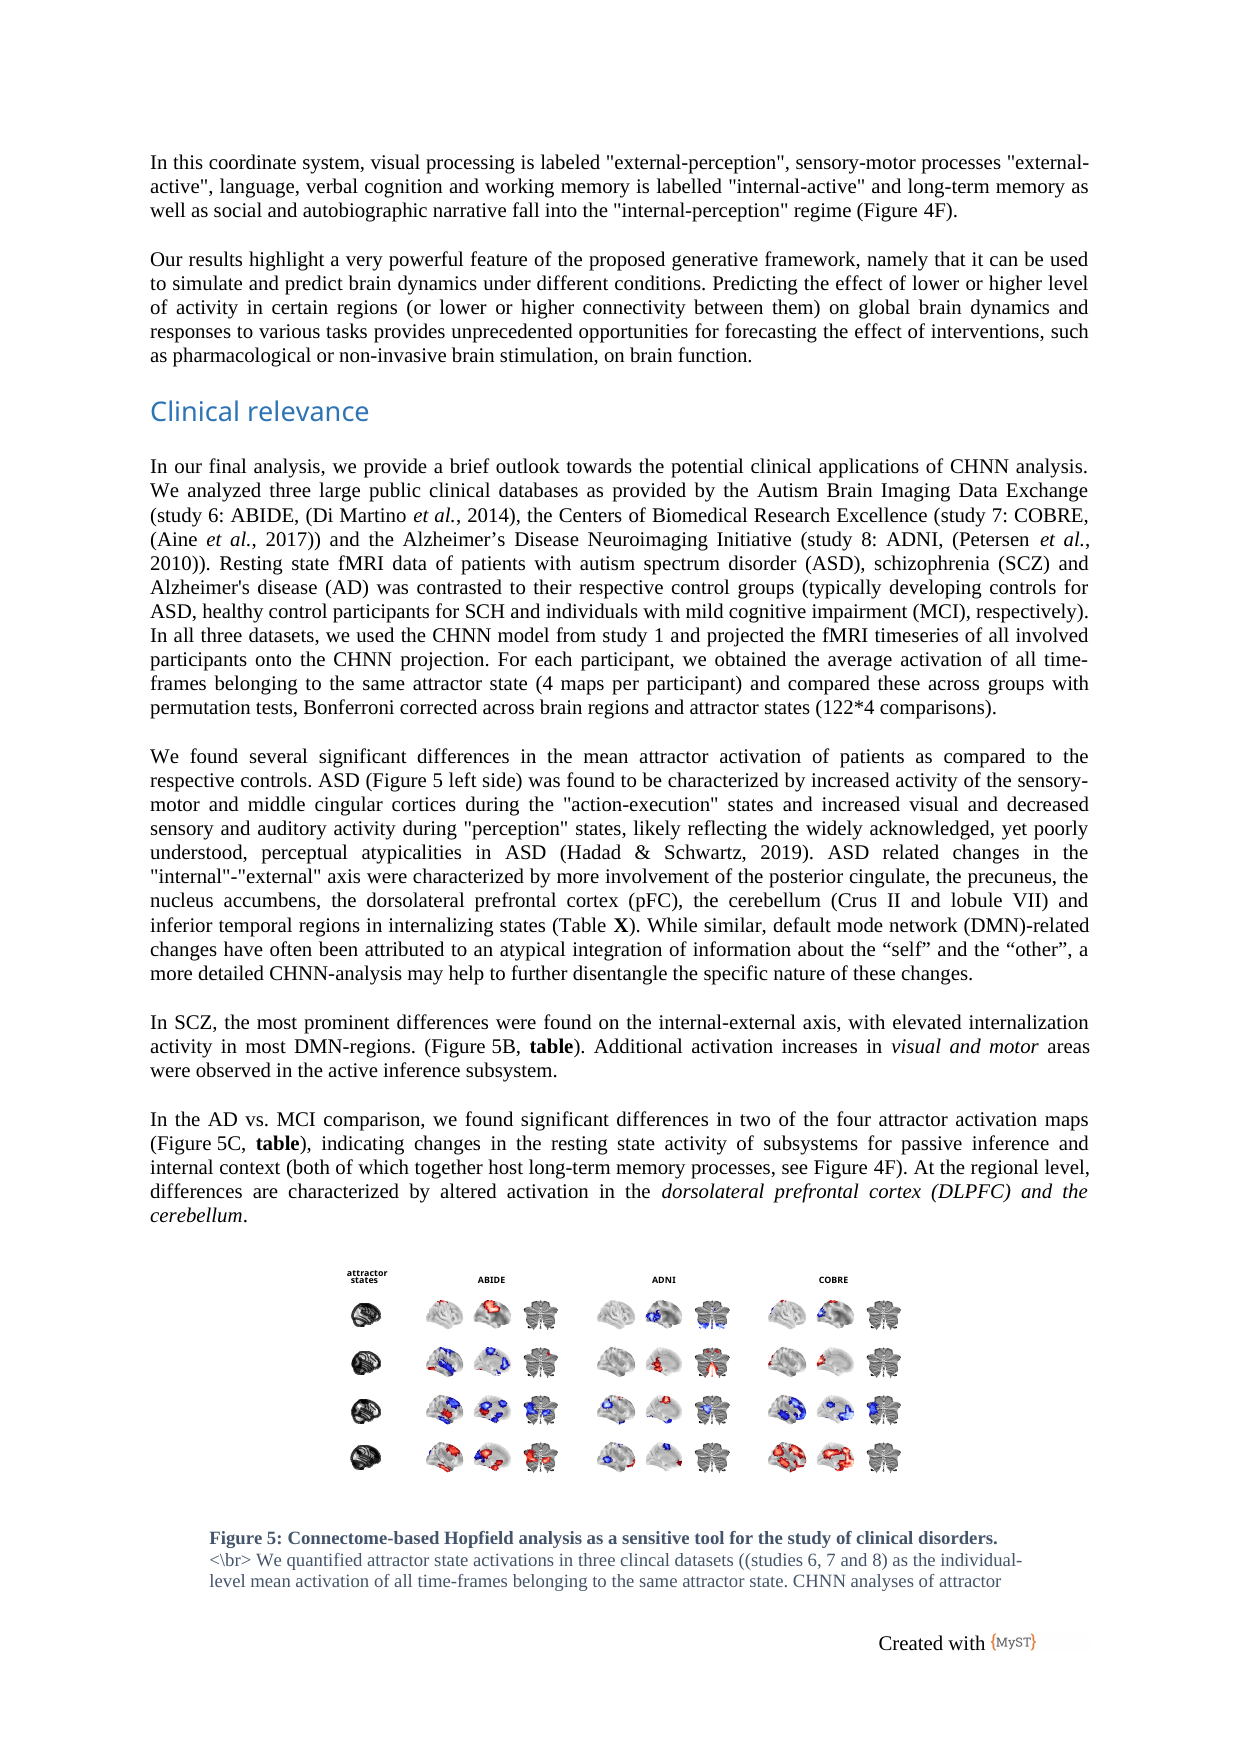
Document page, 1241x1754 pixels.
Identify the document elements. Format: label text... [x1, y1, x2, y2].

text We found several significant differences in the mean attractor activation of patients as compared to the respective controls. ASD (Figure 5 left side) was found to be characterized by increased activity of the sensory-motor and middle cingular cortices during the "action-execution" states and increased visual and decreased sensory and auditory activity during "perception" states, likely reflecting the widely acknowledged, yet poorly understood, perceptual atypicalities in ASD (Hadad & Schwartz, 2019). ASD related changes in the "internal"-"external" axis were characterized by more involvement of the posterior cingulate, the precuneus, the nucleus accumbens, the dorsolateral prefrontal cortex (pFC), the cerebellum (Crus II and lobule VII) and inferior temporal regions in internalizing states (Table X). While similar, default mode network (DMN)-related changes have often been attributed to an atypical integration of information about the “self” and the “other”, a more detailed CHNN-analysis may help to further disentangle the specific nature of these changes. [150, 744, 1090, 985]
text In our final analysis, we provide a brief outlook towards the potential clinical applications of CHNN analysis. We analyzed three large public clinical databases as provided by the Autism Brain Imaging Data Exchange (study 6: ABIDE, (Di Martino et al., 2014), the Centers of Biomedical Research Excellence (study 7: COBRE, (Aine et al., 2017)) and the Alzheimer’s Disease Neuroimaging Initiative (study 8: ADNI, (Petersen et al., 2010)). Resting state fMRI data of patients with autism spectrum disorder (ASD), schizophrenia (SCZ) and Alzheimer's disease (AD) was contrasted to their respective control groups (typically developing controls for ASD, healthy control participants for SCH and individuals with mild cognitive impairment (MCI), respectively). In all three datasets, we used the CHNN model from study 1 and projected the fMRI timeseries of all involved participants onto the CHNN projection. For each participant, we obtained the average activation of all time-frames belonging to the same attractor state (4 maps per participant) and compared these across groups with permutation tests, Bonferroni corrected across brain regions and attractor states (122*4 comparisons). [150, 454, 1090, 719]
text In the AD vs. MCI comparison, we found significant differences in two of the four attractor activation maps (Figure 5C, table), indicating changes in the resting state activity of subsystems for passive inference and internal context (both of which together host long-term memory processes, see Figure 4F). At the regional level, differences are characterized by altered activation in the dorsolateral prefrontal cortex (DLPFC) and the cerebellum. [150, 1107, 1090, 1227]
text In SCZ, the most prominent differences were found on the internal-external axis, with elevated internalization activity in most DMN-regions. (Figure 5B, table). Additional activation increases in visual and motor areas were observed in the active inference subsystem. [150, 1010, 1090, 1082]
text In this coordinate system, visual processing is labeled "external-perception", sensory-motor processes "external-active", language, verbal cognition and working memory is labelled "internal-active" and long-term memory as well as social and autobiographic narrative fall into the "internal-perception" regime (Figure 4F). [150, 150, 1090, 222]
picture [990, 1633, 1091, 1651]
subtitle Clinical relevance [150, 392, 1090, 429]
text Our results highlight a very powerful feature of the proposed generative framework, namely that it can be used to simulate and predict brain dynamics under different conditions. Predicting the effect of lower or higher level of activity in certain regions (or lower or higher connectivity between them) on global brain dynamics and responses to various tasks provides unprecedented opportunities for forecasting the effect of interventions, such as pharmacological or non-invasive brain stimulation, on brain function. [150, 247, 1090, 367]
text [209, 1527, 1036, 1592]
